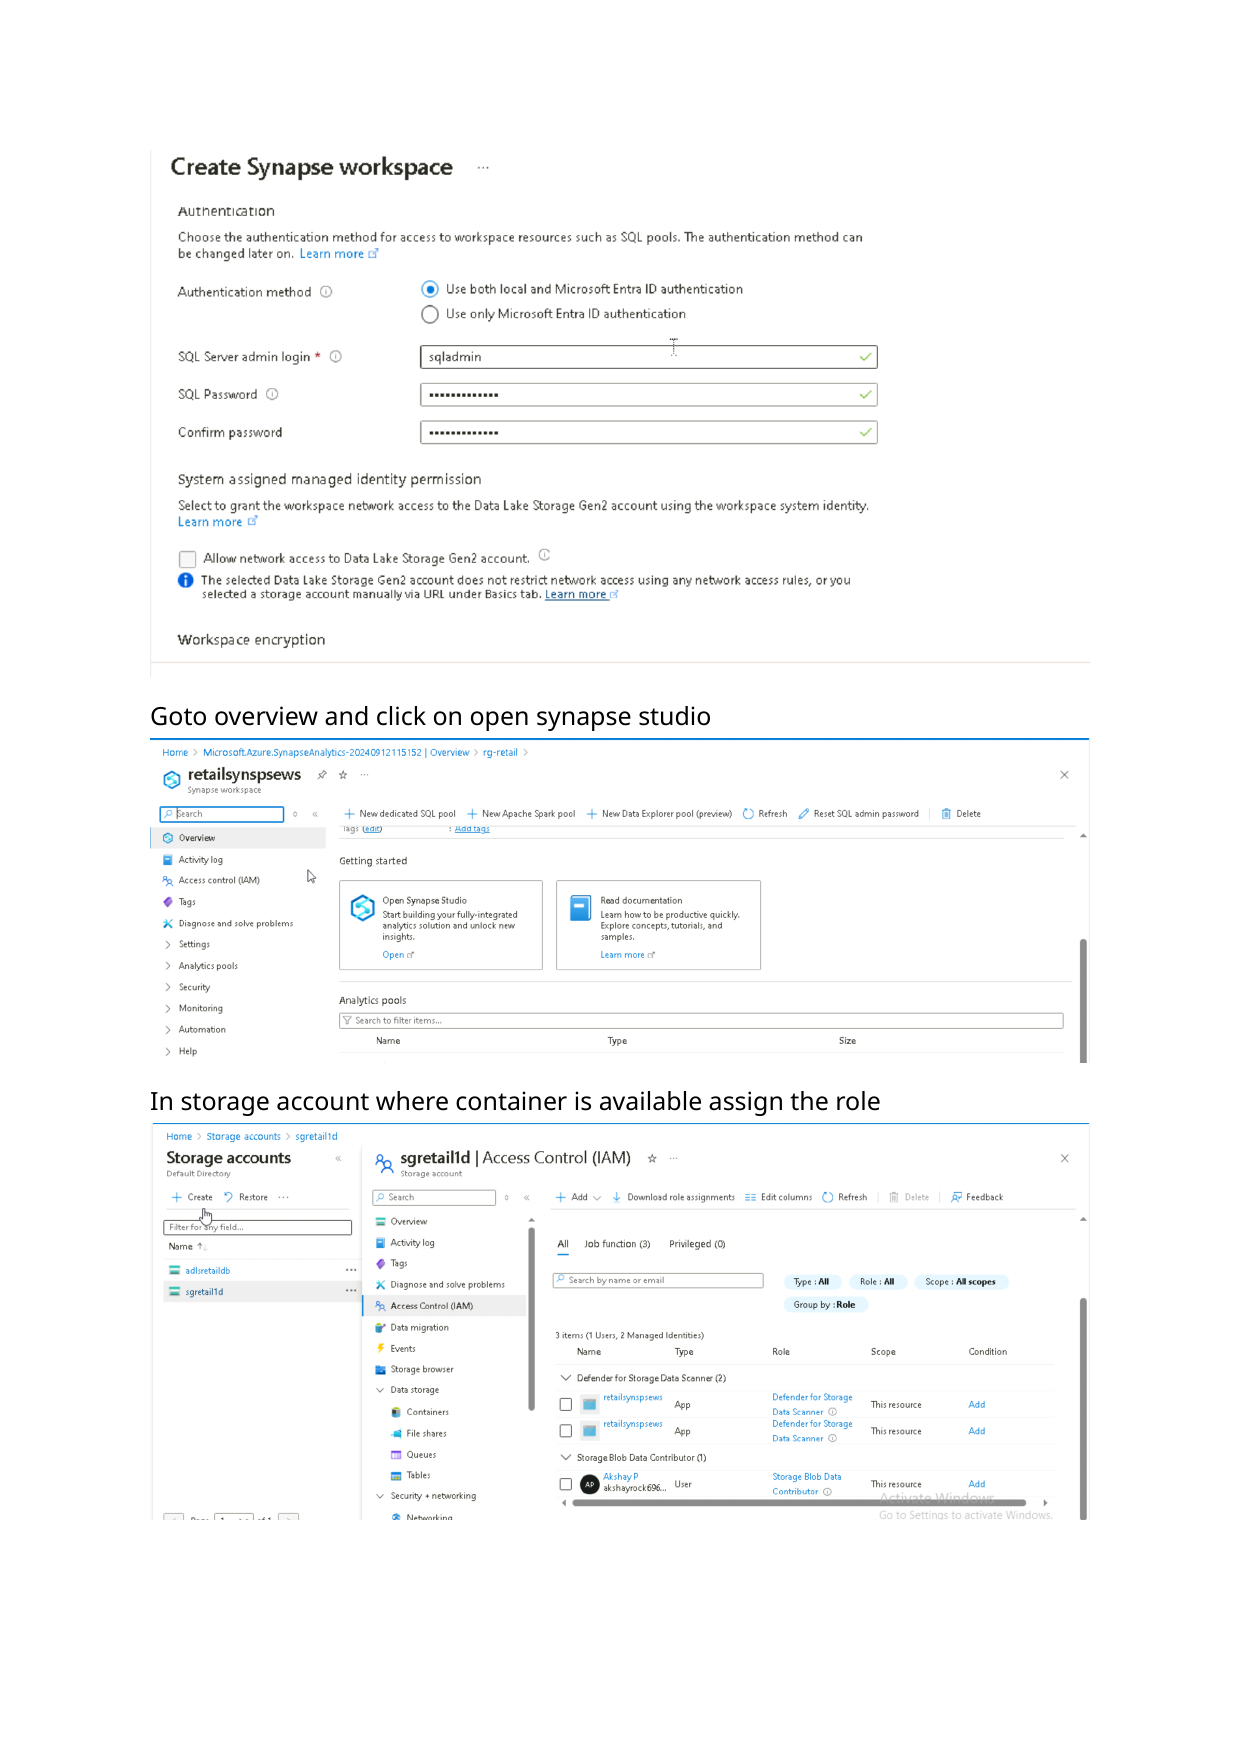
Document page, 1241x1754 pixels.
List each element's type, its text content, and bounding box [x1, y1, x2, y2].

text In storage account where container is available assign the role [150, 1084, 1090, 1123]
picture [150, 738, 1091, 1063]
picture [150, 1123, 1091, 1520]
text Goto overview and click on open synapse studio [150, 699, 1090, 738]
picture [150, 150, 1091, 677]
